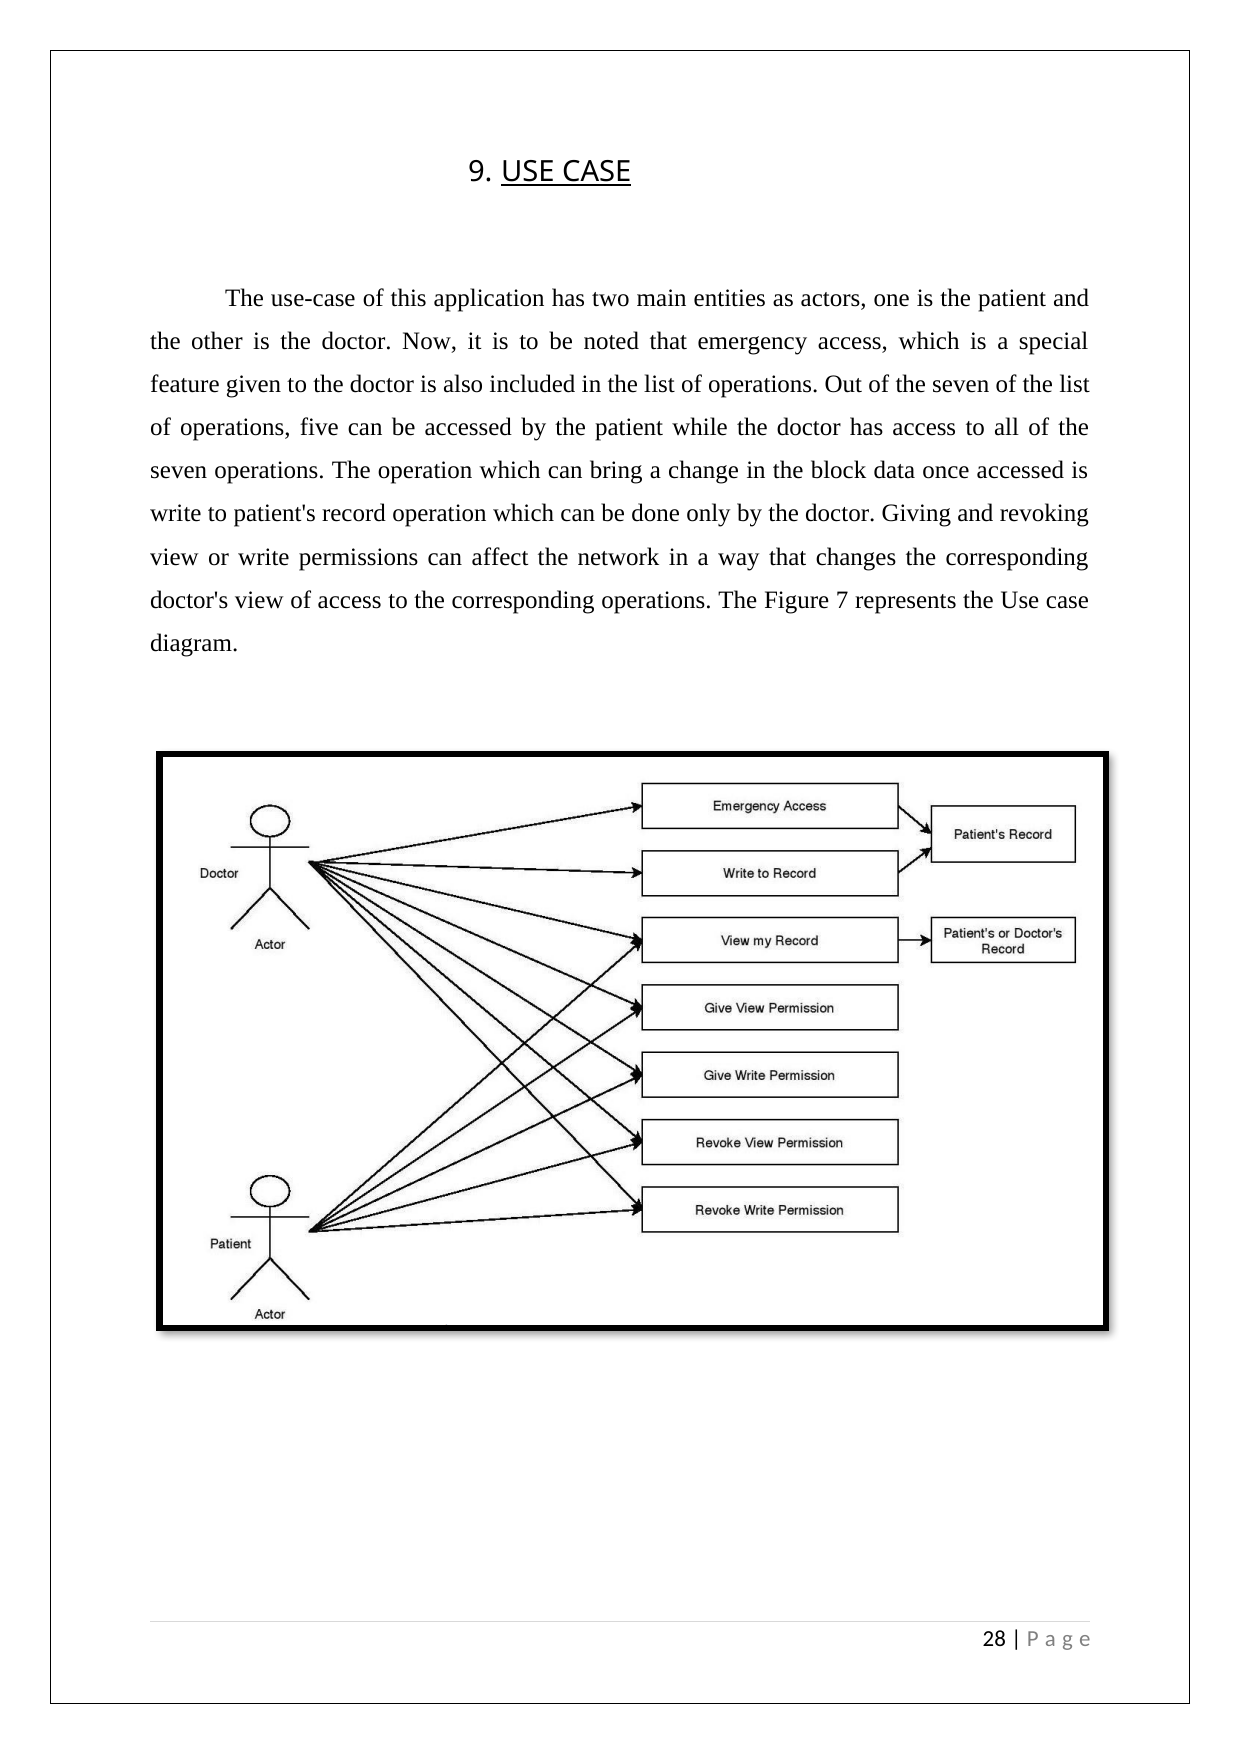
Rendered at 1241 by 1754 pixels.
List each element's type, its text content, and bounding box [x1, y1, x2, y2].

picture [163, 757, 1103, 1325]
text 9. USE CASE [150, 150, 1090, 190]
text The use-case of this application has two main entities as actors, one is the patient and the other is the doctor. Now, it is to be noted that emergency access, which is a special feature given to the doctor is also included in the list of operations. Out of the seven of the list of operations, five can be accessed by the patient while the doctor has access to all of the seven operations. The operation which can bring a change in the block data once accessed is write to patient's record operation which can be done only by the doctor. Giving and revoking view or write permissions can affect the network in a way that changes the corresponding doctor's view of access to the corresponding operations. The Figure 7 represents the Use case diagram. [150, 283, 1090, 657]
